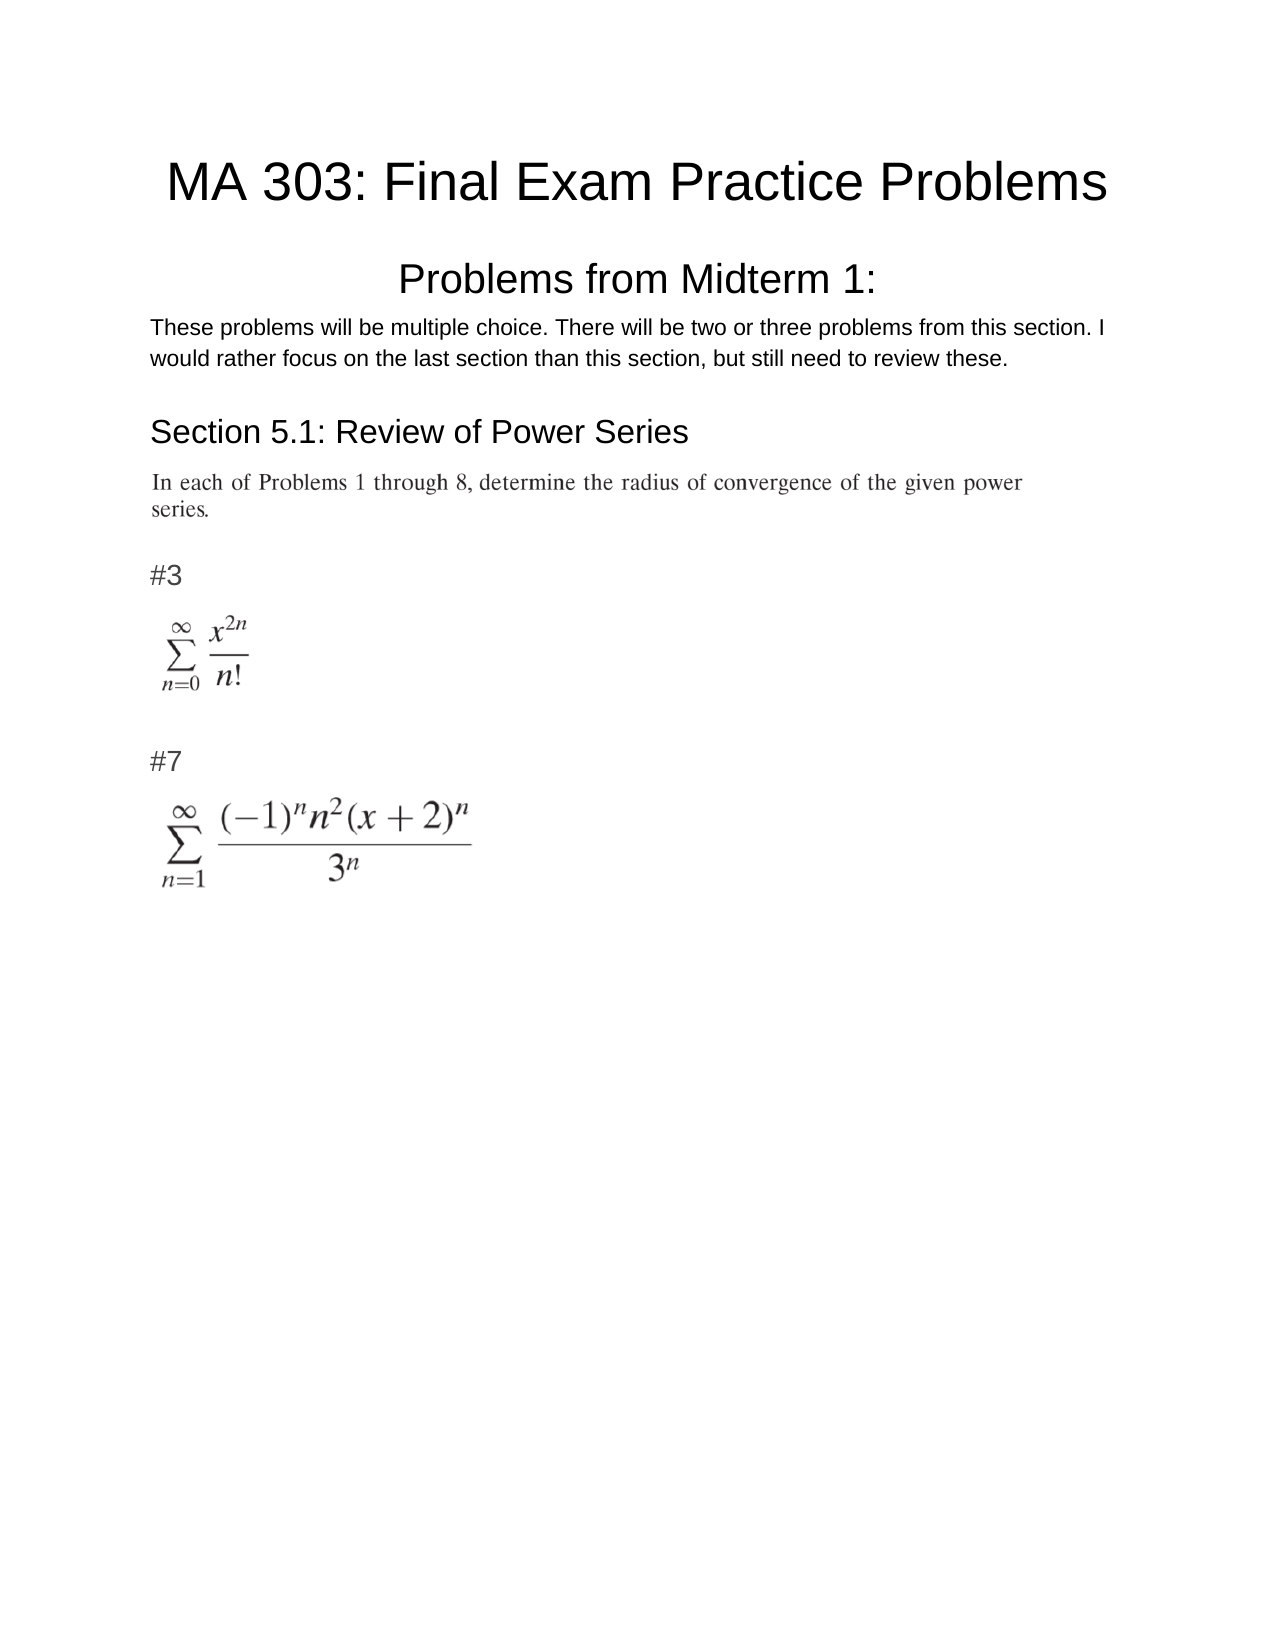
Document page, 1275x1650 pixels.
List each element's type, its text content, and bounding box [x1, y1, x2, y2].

title MA 303: Final Exam Practice Problems [150, 150, 1125, 212]
subtitle #7 [150, 744, 1125, 778]
subtitle Problems from Midterm 1: [150, 254, 1125, 302]
text These problems will be multiple choice. There will be two or three problems from this section. I would rather focus on the last section than this section, but still need to review these. [150, 314, 1125, 371]
subtitle Section 5.1: Review of Power Series [150, 412, 1125, 451]
picture [150, 463, 1030, 522]
subtitle #3 [150, 558, 1125, 592]
picture [150, 600, 289, 708]
picture [150, 786, 519, 902]
